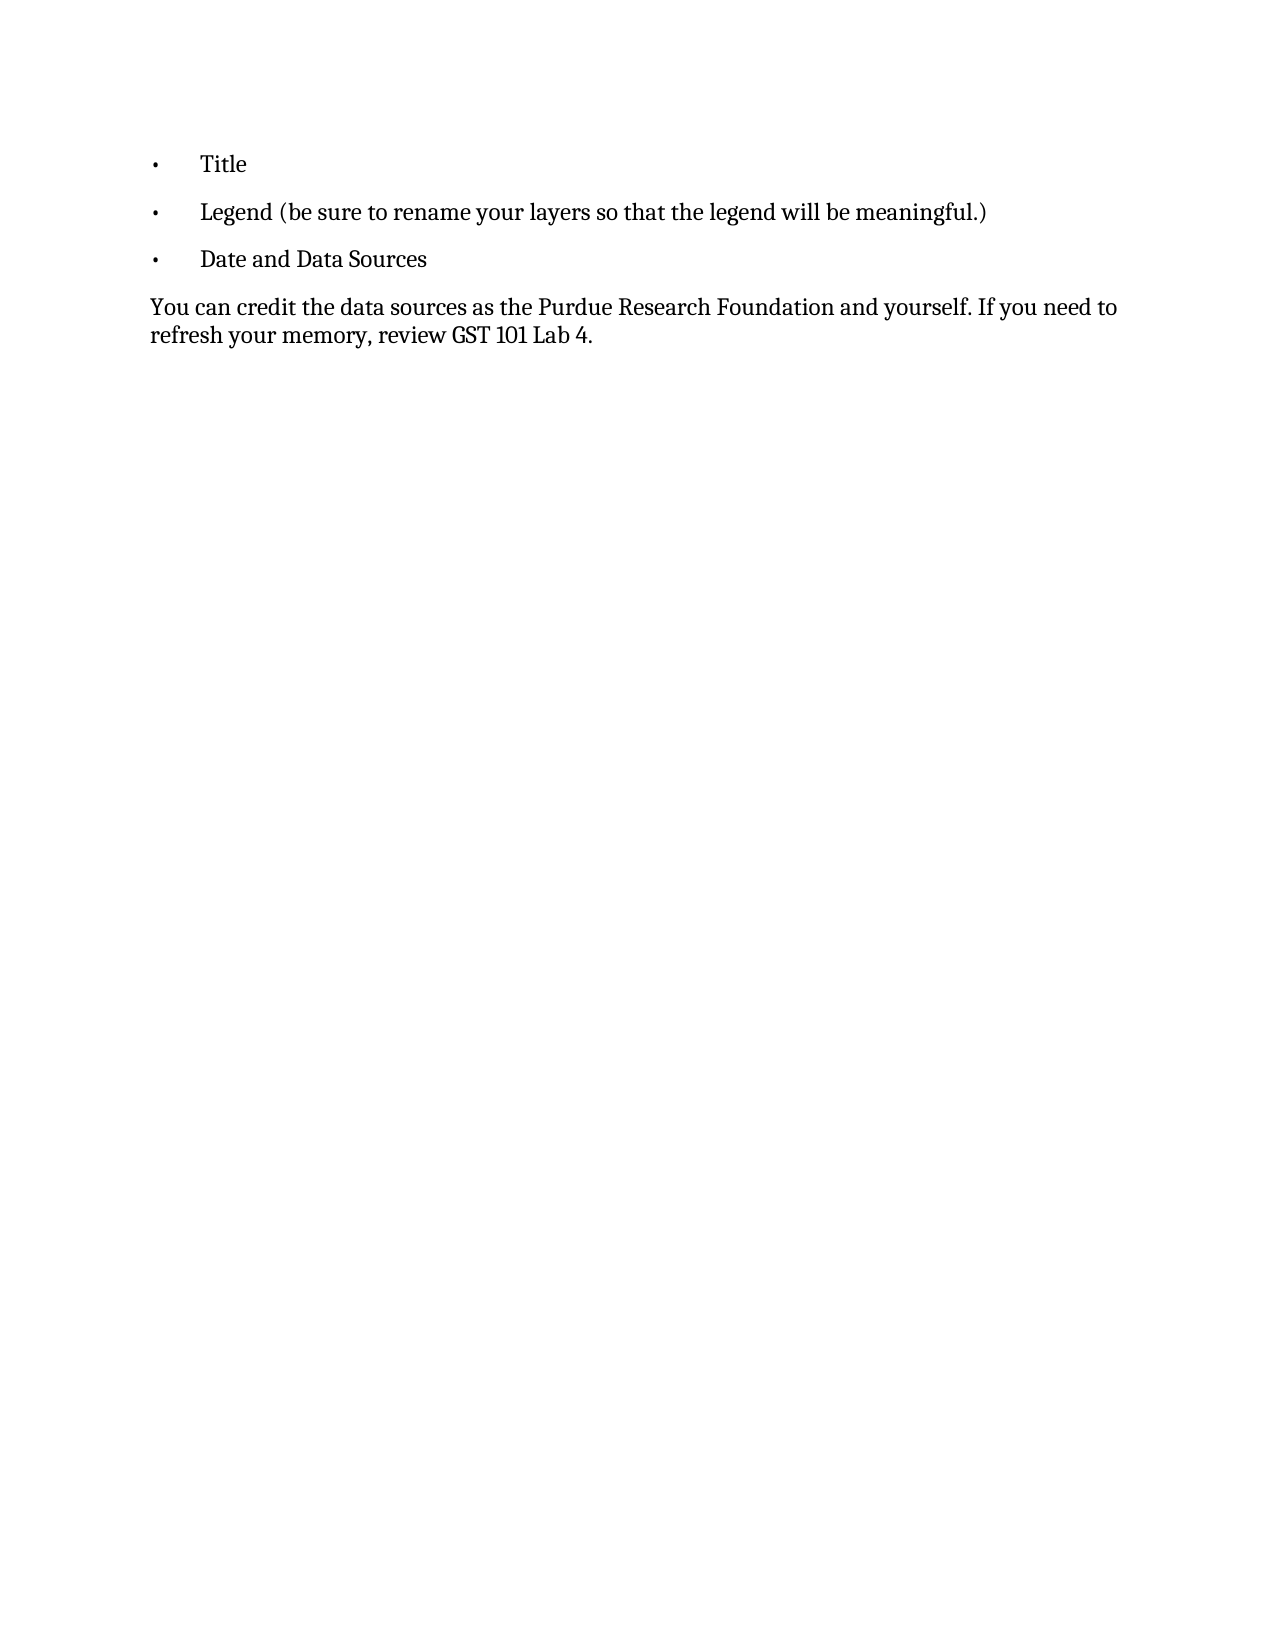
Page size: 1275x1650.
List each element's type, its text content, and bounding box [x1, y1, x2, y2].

text You can credit the data sources as the Purdue Research Foundation and yourself. If you need to refresh your memory, review GST 101 Lab 4. [150, 292, 1125, 350]
list Title [150, 150, 1125, 179]
list Date and Data Sources [150, 245, 1125, 274]
list Legend (be sure to rename your layers so that the legend will be meaningful.) [150, 197, 1125, 226]
